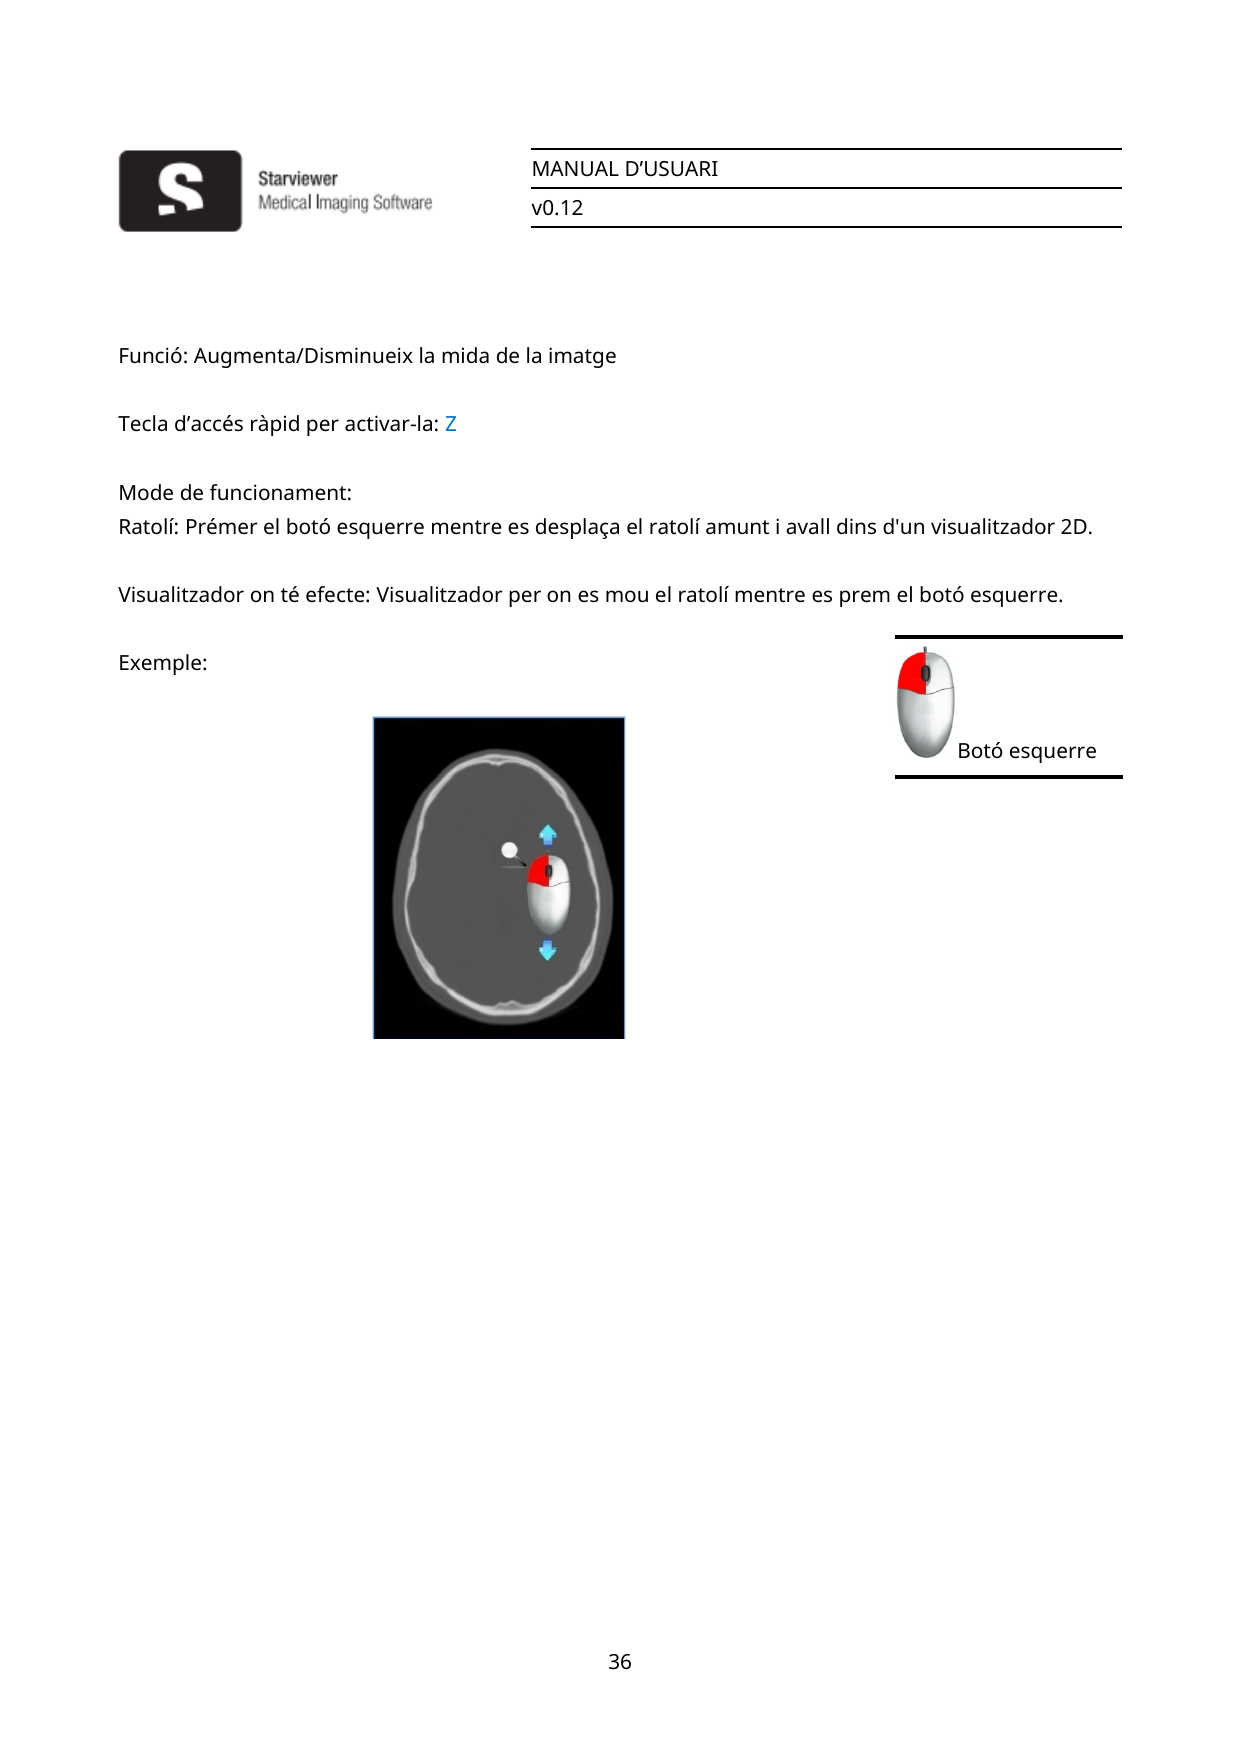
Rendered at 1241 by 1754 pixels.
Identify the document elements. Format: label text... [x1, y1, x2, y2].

picture [372, 716, 626, 1039]
text Exemple: [118, 648, 894, 676]
text Funció: Augmenta/Disminueix la mida de la imatge [118, 341, 1122, 370]
text Visualitzador on té efecte: Visualitzador per on es mou el ratolí mentre es prem el botó esquerre. [118, 580, 1122, 608]
text Mode de funcionament: [118, 478, 1122, 506]
picture [894, 644, 957, 759]
table_header Botó esquerre [895, 639, 1122, 775]
text Ratolí: Prémer el botó esquerre mentre es desplaça el ratolí amunt i avall dins d'un visualitzador 2D. [118, 512, 1122, 540]
text Tecla d’accés ràpid per activar-la: Z [118, 409, 1122, 438]
